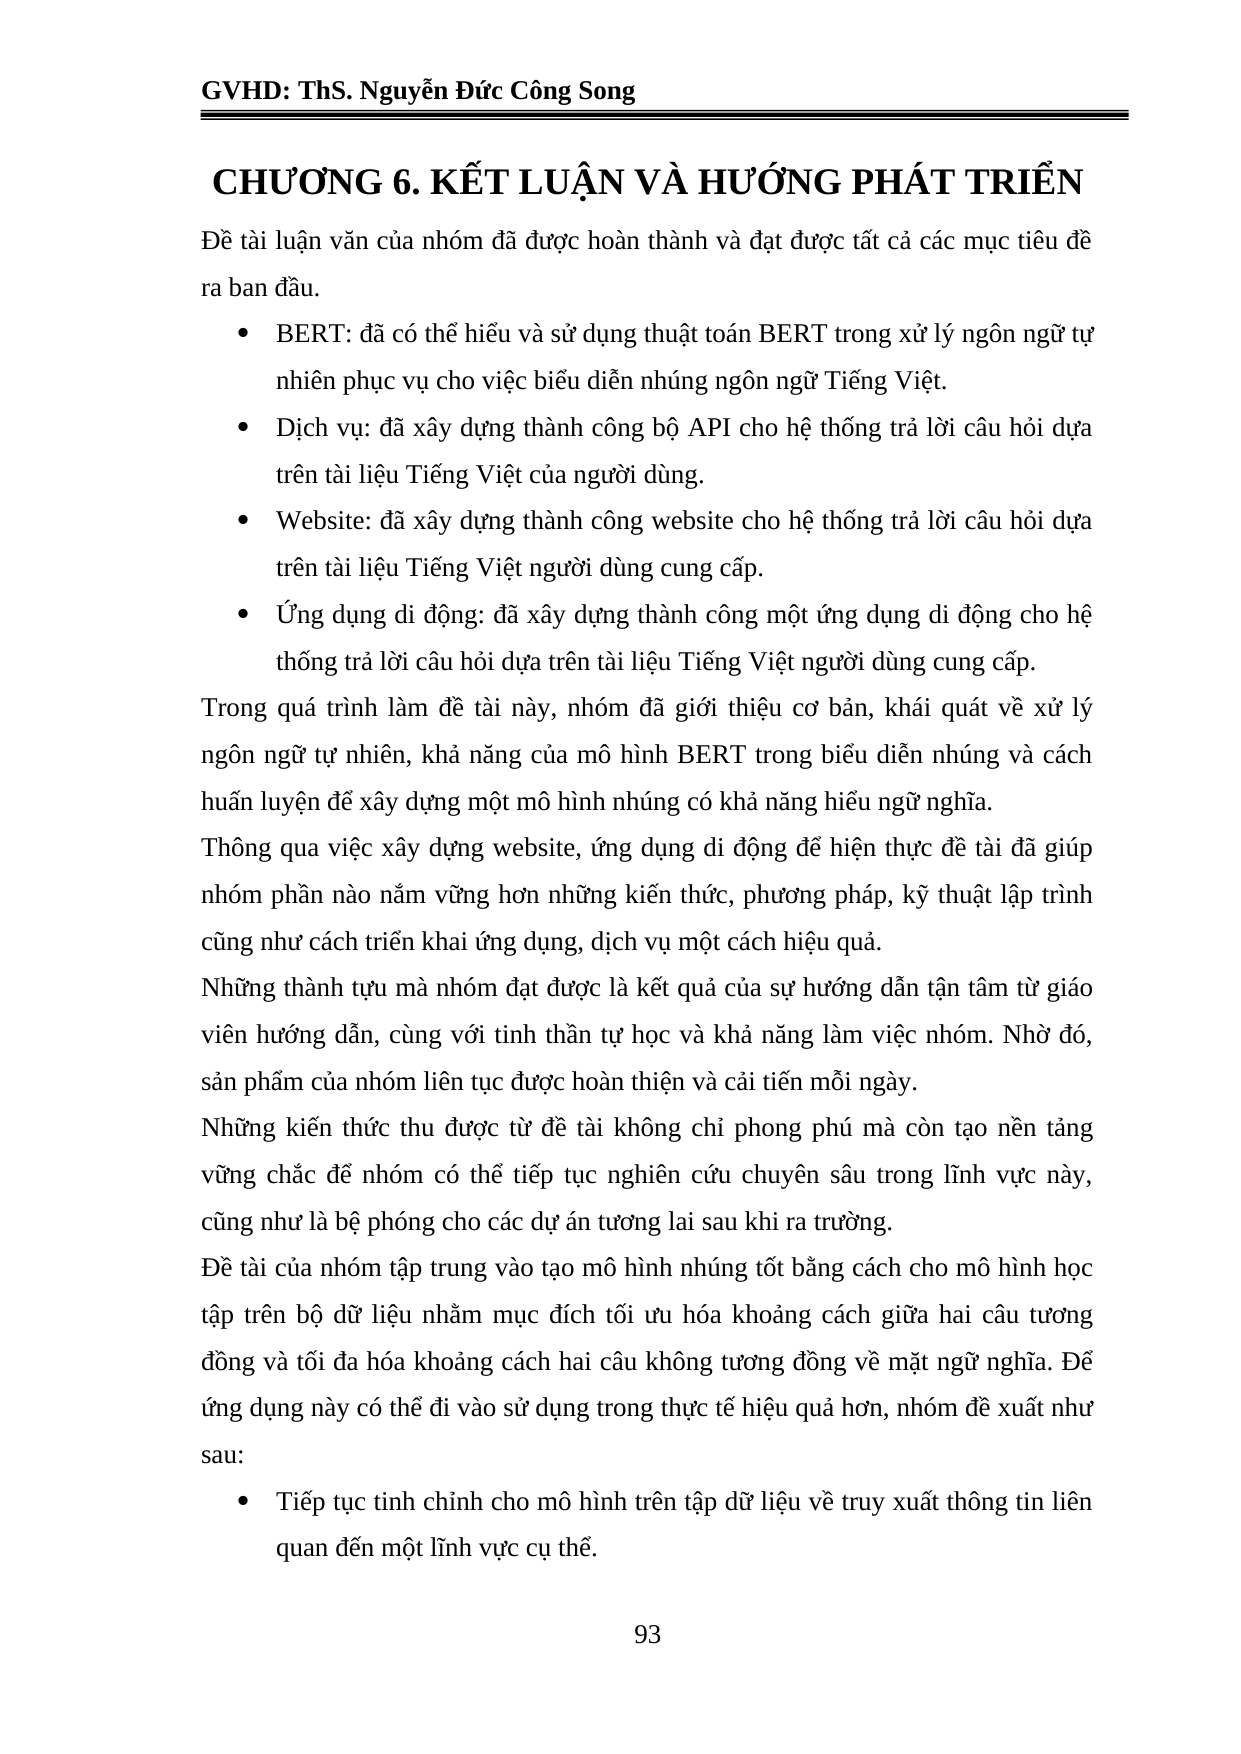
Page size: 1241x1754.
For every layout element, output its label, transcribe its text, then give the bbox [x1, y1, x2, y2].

text Những thành tựu mà nhóm đạt được là kết quả của sự hướng dẫn tận tâm từ giáo viên hướng dẫn, cùng với tinh thần tự học và khả năng làm việc nhóm. Nhờ đó, sản phẩm của nhóm liên tục được hoàn thiện và cải tiến mỗi ngày. [201, 971, 1094, 1096]
list BERT: đã có thể hiểu và sử dụng thuật toán BERT trong xử lý ngôn ngữ tự nhiên phục vụ cho việc biểu diễn nhúng ngôn ngữ Tiếng Việt. [238, 317, 1094, 395]
text Đề tài của nhóm tập trung vào tạo mô hình nhúng tốt bằng cách cho mô hình học tập trên bộ dữ liệu nhằm mục đích tối ưu hóa khoảng cách giữa hai câu tương đồng và tối đa hóa khoảng cách hai câu không tương đồng về mặt ngữ nghĩa. Để ứng dụng này có thể đi vào sử dụng trong thực tế hiệu quả hơn, nhóm đề xuất như sau: [201, 1251, 1094, 1469]
list Dịch vụ: đã xây dựng thành công bộ API cho hệ thống trả lời câu hỏi dựa trên tài liệu Tiếng Việt của người dùng. [238, 411, 1094, 489]
text Những kiến thức thu được từ đề tài không chỉ phong phú mà còn tạo nền tảng vững chắc để nhóm có thể tiếp tục nghiên cứu chuyên sâu trong lĩnh vực này, cũng như là bệ phóng cho các dự án tương lai sau khi ra trường. [201, 1111, 1094, 1236]
list Ứng dụng di động: đã xây dựng thành công một ứng dụng di động cho hệ thống trả lời câu hỏi dựa trên tài liệu Tiếng Việt người dùng cung cấp. [238, 598, 1094, 676]
text Thông qua việc xây dựng website, ứng dụng di động để hiện thực đề tài đã giúp nhóm phần nào nắm vững hơn những kiến thức, phương pháp, kỹ thuật lập trình cũng như cách triển khai ứng dụng, dịch vụ một cách hiệu quả. [201, 831, 1094, 956]
text Đề tài luận văn của nhóm đã được hoàn thành và đạt được tất cả các mục tiêu đề ra ban đầu. [201, 224, 1094, 302]
subtitle KẾT LUẬN VÀ HƯỚNG PHÁT TRIỂN [201, 159, 1094, 203]
list Tiếp tục tinh chỉnh cho mô hình trên tập dữ liệu về truy xuất thông tin liên quan đến một lĩnh vực cụ thể. [238, 1484, 1094, 1562]
text Trong quá trình làm đề tài này, nhóm đã giới thiệu cơ bản, khái quát về xử lý ngôn ngữ tự nhiên, khả năng của mô hình BERT trong biểu diễn nhúng và cách huấn luyện để xây dựng một mô hình nhúng có khả năng hiểu ngữ nghĩa. [201, 691, 1094, 816]
list Website: đã xây dựng thành công website cho hệ thống trả lời câu hỏi dựa trên tài liệu Tiếng Việt người dùng cung cấp. [238, 504, 1094, 582]
